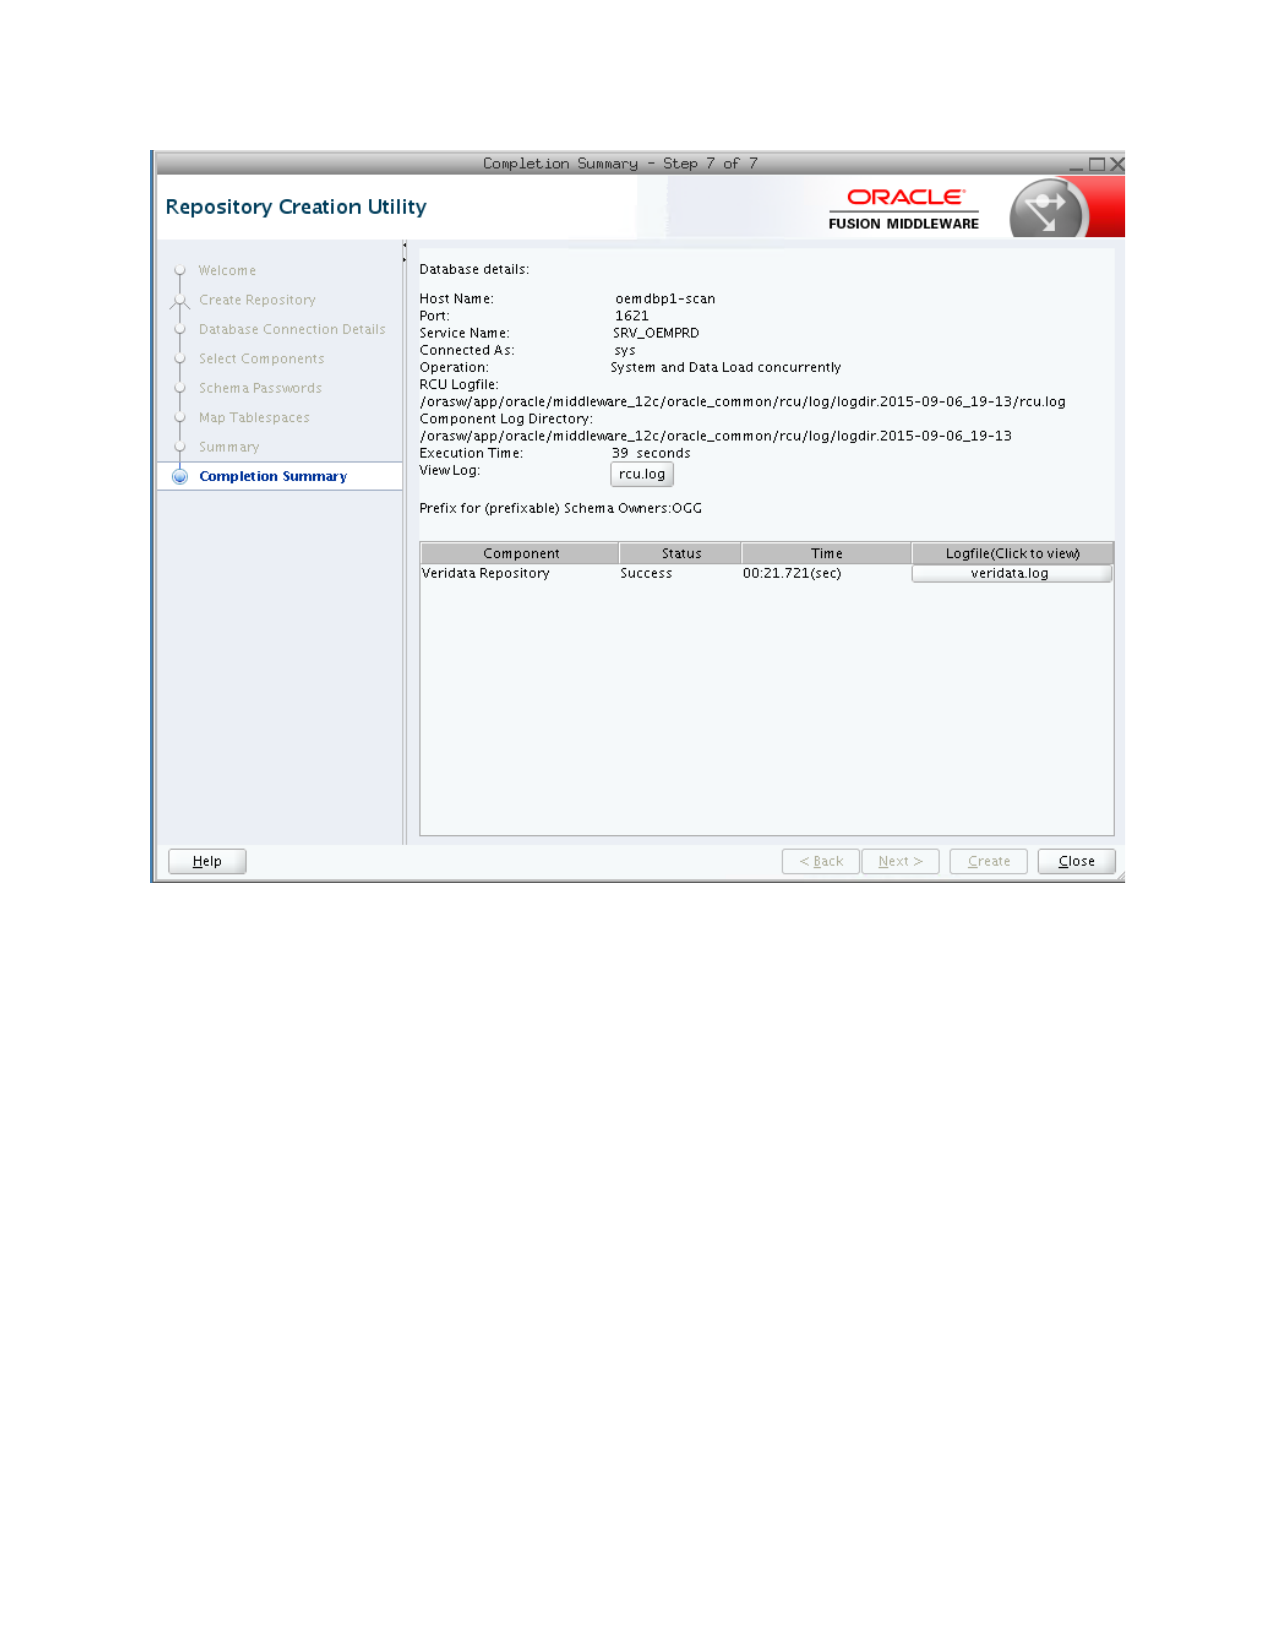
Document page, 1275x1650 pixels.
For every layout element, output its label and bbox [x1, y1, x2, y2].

picture [150, 150, 1125, 883]
